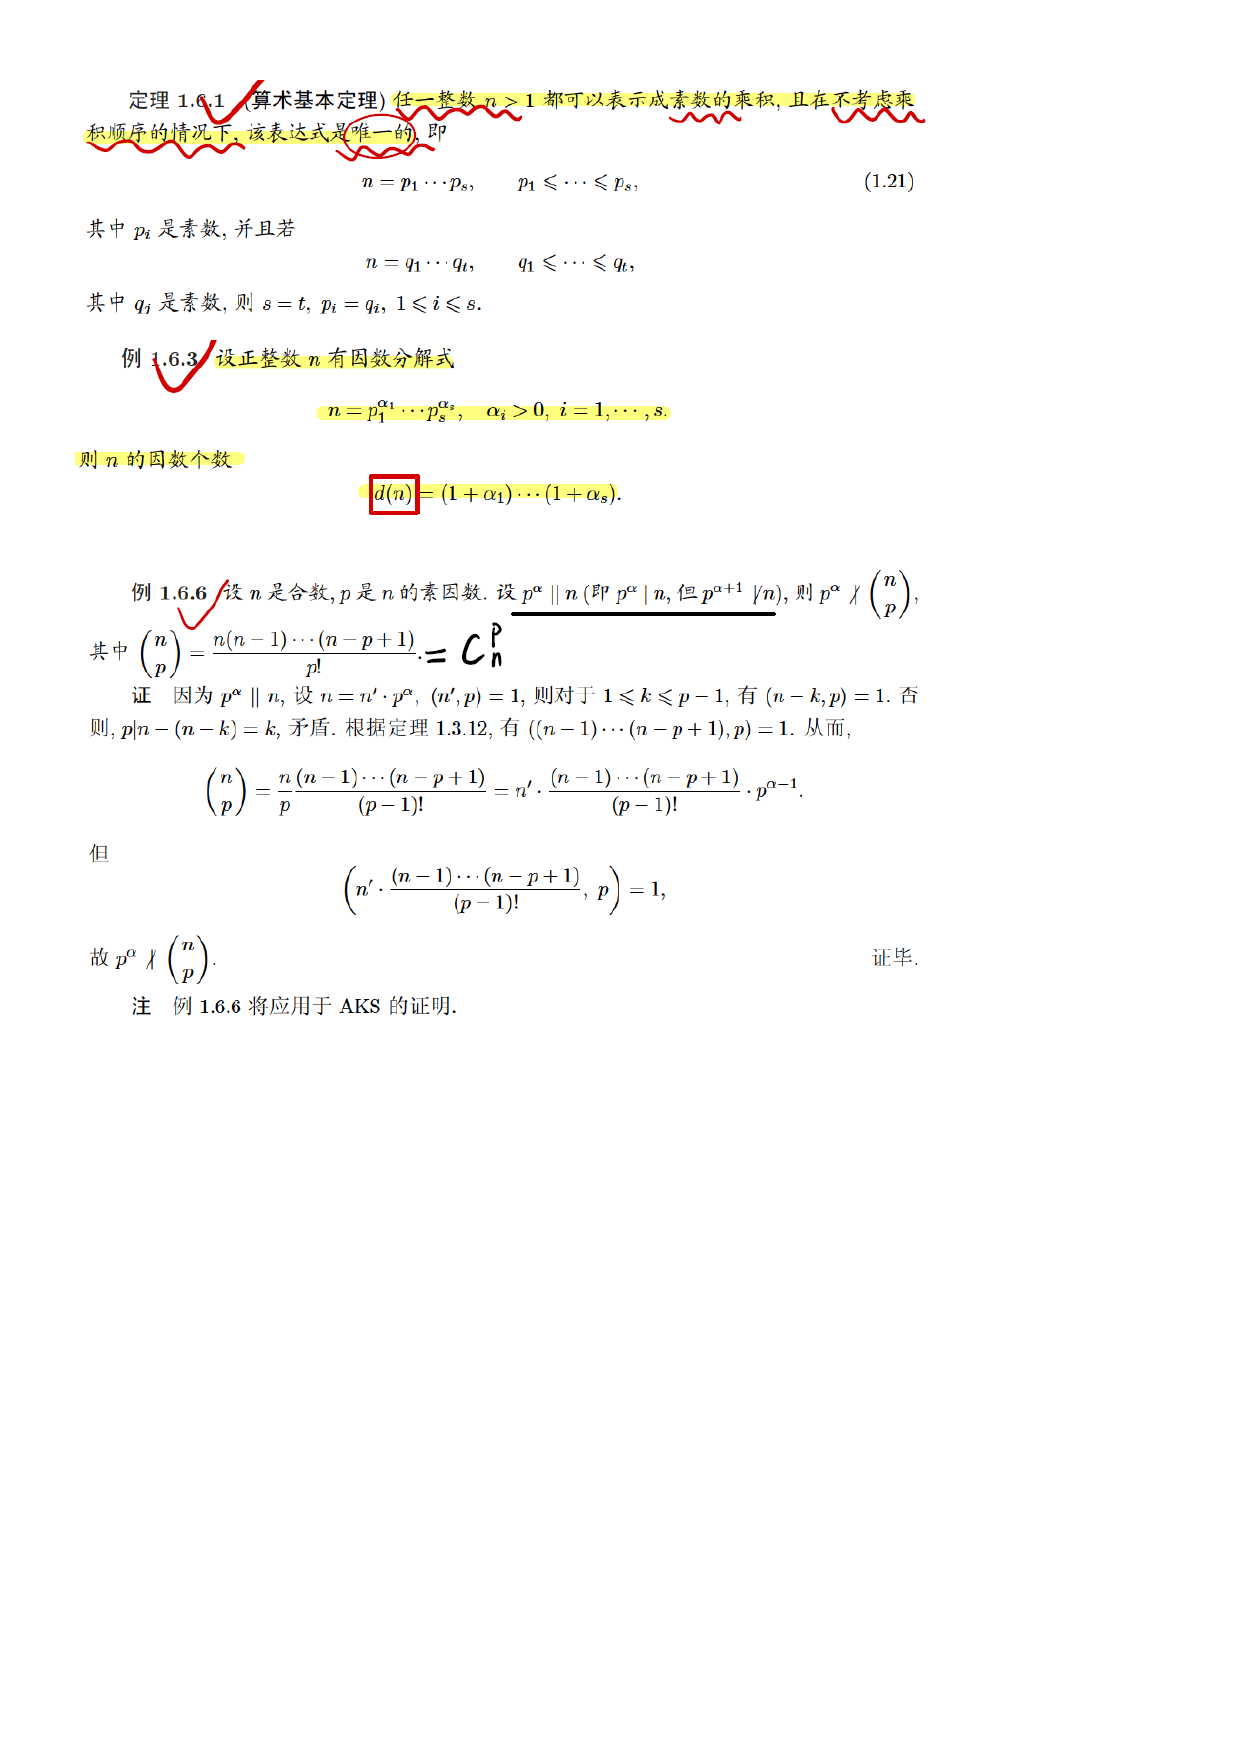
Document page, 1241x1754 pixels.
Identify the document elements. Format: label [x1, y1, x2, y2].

picture [75, 568, 960, 1028]
picture [75, 340, 826, 540]
picture [75, 80, 975, 314]
